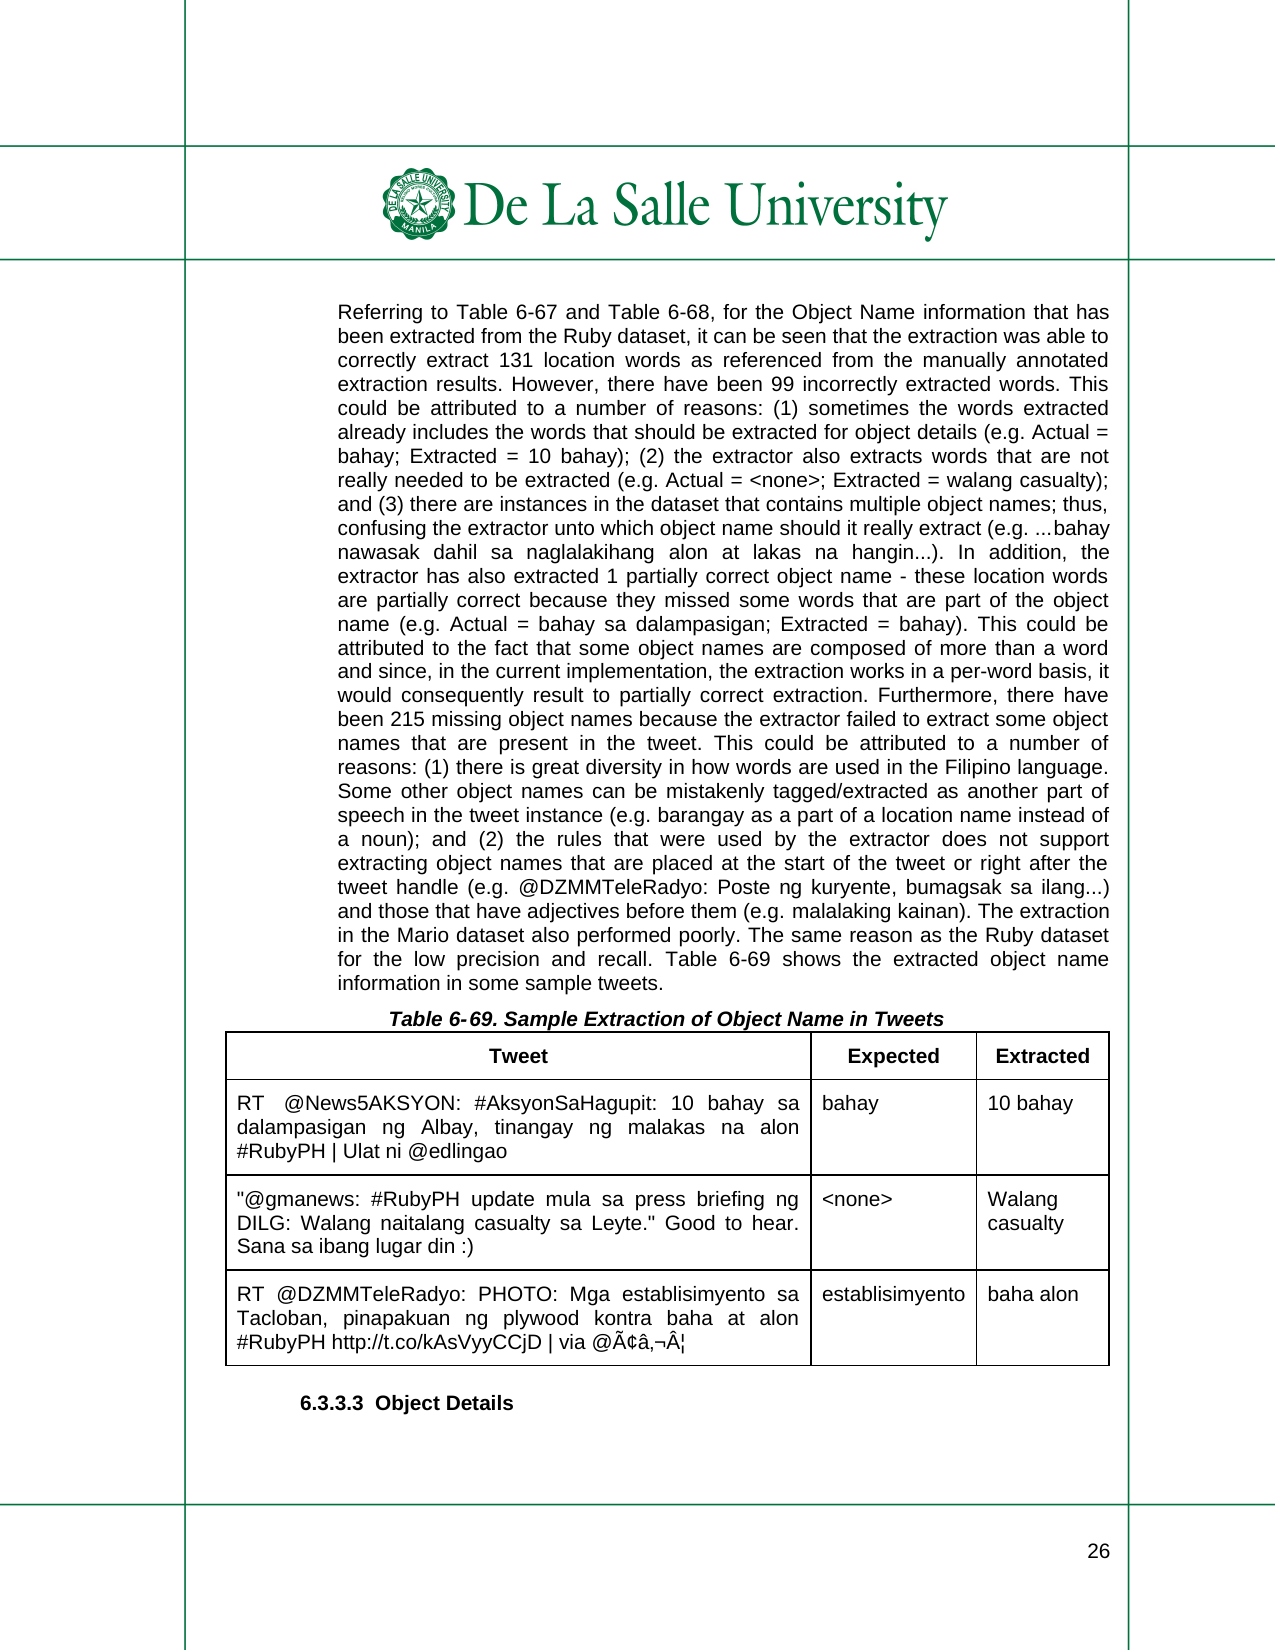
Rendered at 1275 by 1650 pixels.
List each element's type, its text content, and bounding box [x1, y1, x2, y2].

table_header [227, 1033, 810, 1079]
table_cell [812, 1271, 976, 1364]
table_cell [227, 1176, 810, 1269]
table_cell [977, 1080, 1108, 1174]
picture [0, 0, 1275, 1650]
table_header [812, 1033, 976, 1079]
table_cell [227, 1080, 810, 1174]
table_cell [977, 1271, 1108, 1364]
subtitle Object Details [300, 1391, 1110, 1415]
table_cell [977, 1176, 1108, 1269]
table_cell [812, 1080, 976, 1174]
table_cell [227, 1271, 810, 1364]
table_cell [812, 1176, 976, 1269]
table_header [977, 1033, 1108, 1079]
